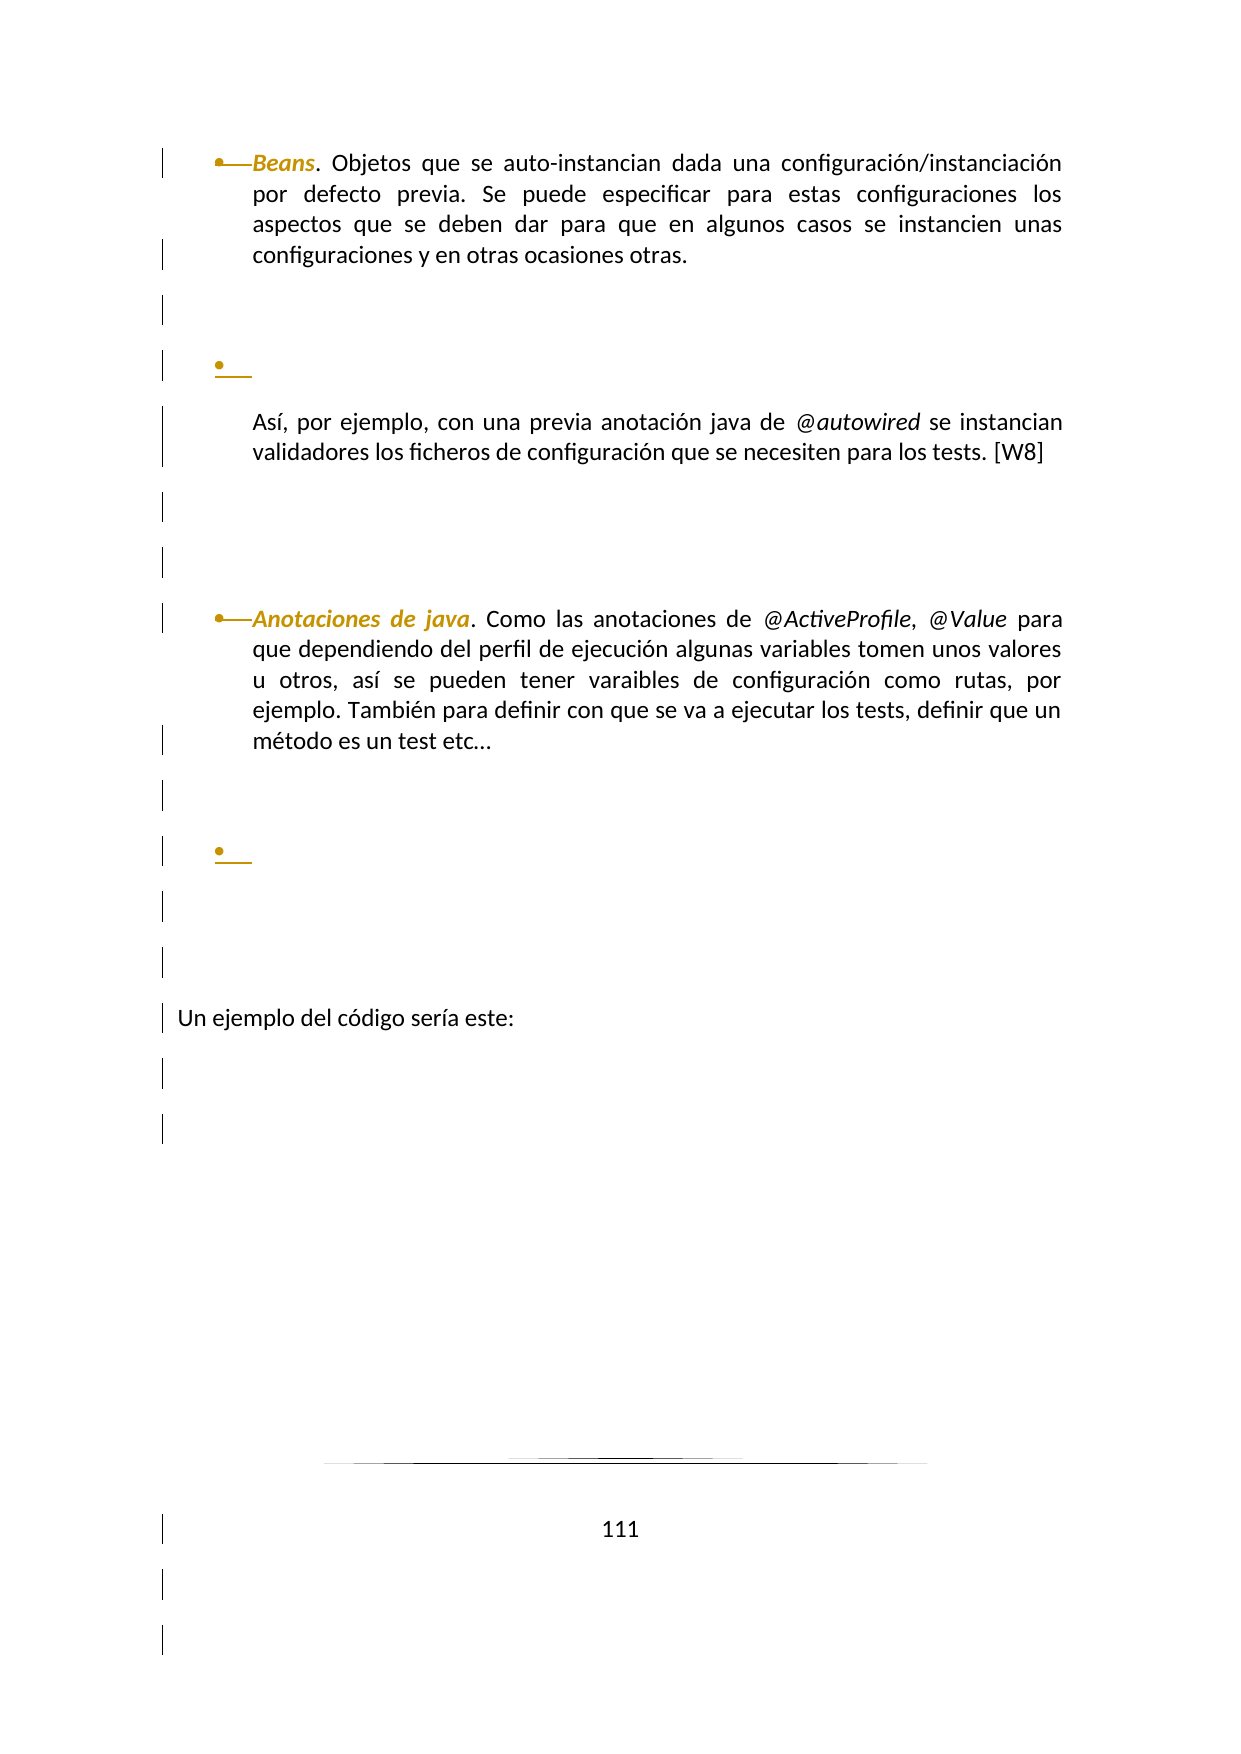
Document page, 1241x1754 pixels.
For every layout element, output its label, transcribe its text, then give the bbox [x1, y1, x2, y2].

text Así, por ejemplo, con una previa anotación java de @autowired se instancian validadores los ficheros de configuración que se necesiten para los tests. [W8] [252, 406, 1063, 467]
list Anotaciones de java. Como las anotaciones de @ActiveProfile, @Value para que dependiendo del perfil de ejecución algunas variables tomen unos valores u otros, así se pueden tener varaibles de configuración como rutas, por ejemplo. También para definir con que se va a ejecutar los tests, definir que un método es un test etc… [215, 603, 1063, 755]
list Beans. Objetos que se auto-instancian dada una configuración/instanciación por defecto previa. Se puede especificar para estas configuraciones los aspectos que se deben dar para que en algunos casos se instancien unas configuraciones y en otras ocasiones otras. [215, 148, 1063, 270]
text Un ejemplo del código sería este: [177, 1002, 1063, 1033]
